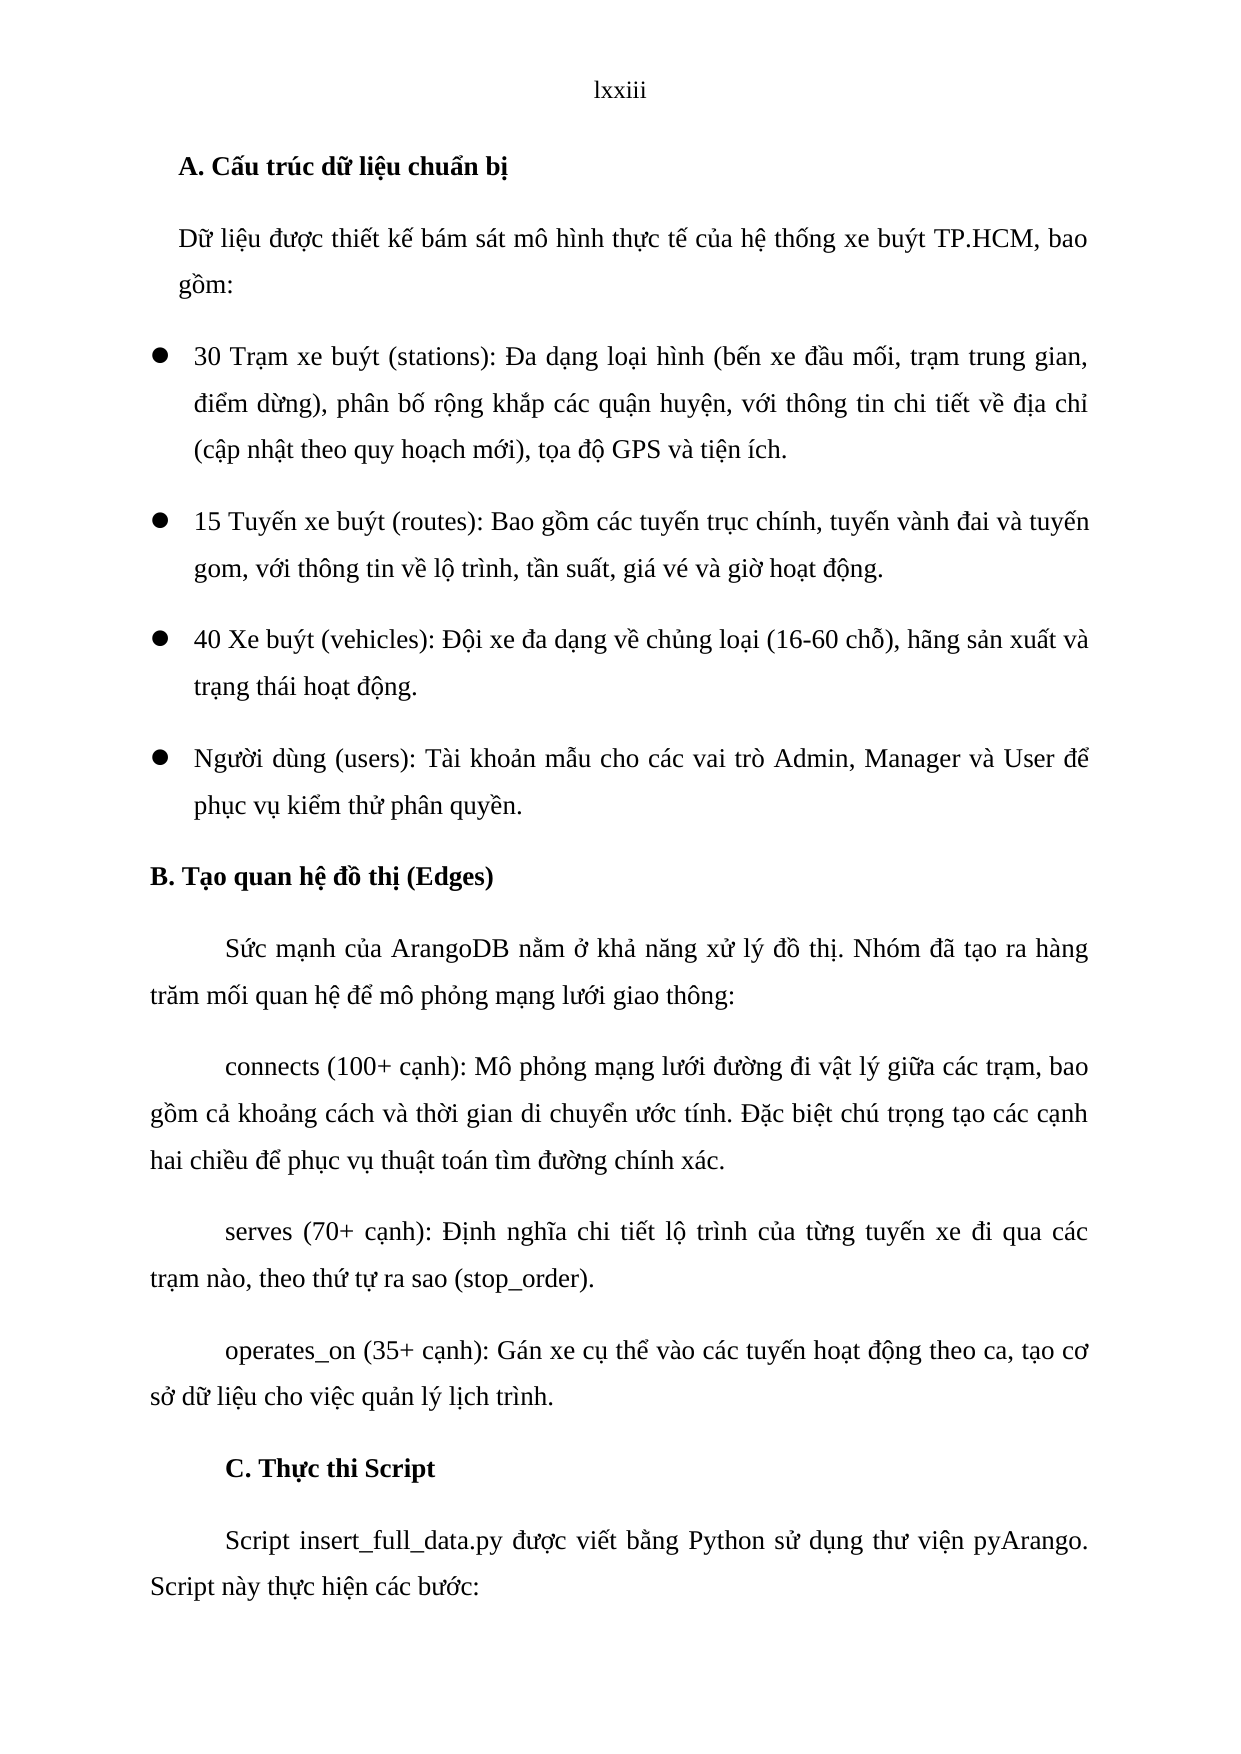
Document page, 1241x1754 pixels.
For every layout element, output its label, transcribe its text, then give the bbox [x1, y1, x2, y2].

list 40 Xe buýt (vehicles): Đội xe đa dạng về chủng loại (16-60 chỗ), hãng sản xuất và trạng thái hoạt động. [150, 623, 1090, 701]
text A. Cấu trúc dữ liệu chuẩn bị [178, 150, 1090, 181]
text Dữ liệu được thiết kế bám sát mô hình thực tế của hệ thống xe buýt TP.HCM, bao gồm: [178, 222, 1090, 299]
list 15 Tuyến xe buýt (routes): Bao gồm các tuyến trục chính, tuyến vành đai và tuyến gom, với thông tin về lộ trình, tần suất, giá vé và giờ hoạt động. [150, 505, 1090, 583]
list 30 Trạm xe buýt (stations): Đa dạng loại hình (bến xe đầu mối, trạm trung gian, điểm dừng), phân bố rộng khắp các quận huyện, với thông tin chi tiết về địa chỉ (cập nhật theo quy hoạch mới), tọa độ GPS và tiện ích. [150, 340, 1090, 464]
list serves (70+ cạnh): Định nghĩa chi tiết lộ trình của từng tuyến xe đi qua các trạm nào, theo thứ tự ra sao (stop_order). [150, 1215, 1090, 1293]
list B. Tạo quan hệ đồ thị (Edges) [150, 860, 1090, 892]
list C. Thực thi Script [150, 1452, 1090, 1483]
list Script insert_full_data.py được viết bằng Python sử dụng thư viện pyArango. Script này thực hiện các bước: [150, 1524, 1090, 1602]
list Sức mạnh của ArangoDB nằm ở khả năng xử lý đồ thị. Nhóm đã tạo ra hàng trăm mối quan hệ để mô phỏng mạng lưới giao thông: [150, 932, 1090, 1010]
list Người dùng (users): Tài khoản mẫu cho các vai trò Admin, Manager và User để phục vụ kiểm thử phân quyền. [150, 742, 1090, 820]
list operates_on (35+ cạnh): Gán xe cụ thể vào các tuyến hoạt động theo ca, tạo cơ sở dữ liệu cho việc quản lý lịch trình. [150, 1334, 1090, 1412]
list connects (100+ cạnh): Mô phỏng mạng lưới đường đi vật lý giữa các trạm, bao gồm cả khoảng cách và thời gian di chuyển ước tính. Đặc biệt chú trọng tạo các cạnh hai chiều để phục vụ thuật toán tìm đường chính xác. [150, 1050, 1090, 1175]
